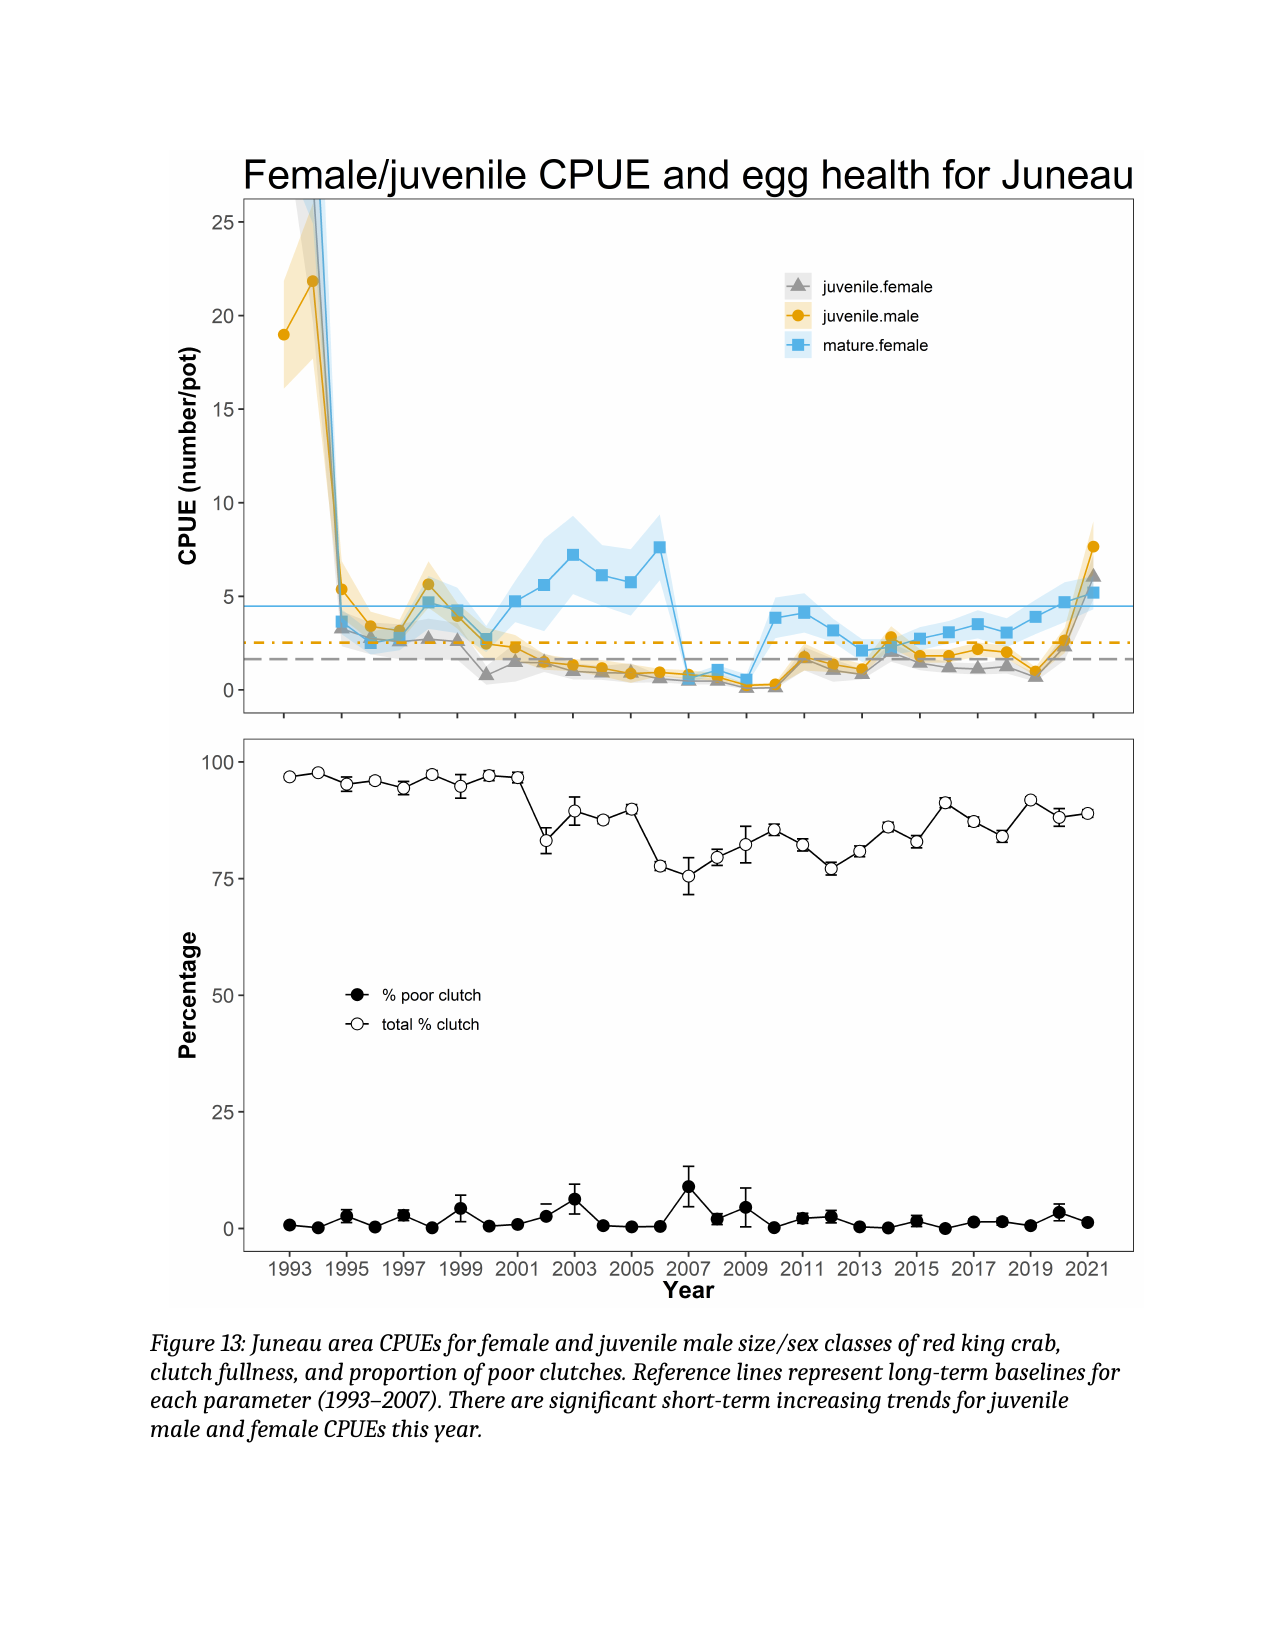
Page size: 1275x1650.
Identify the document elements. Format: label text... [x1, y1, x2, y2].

picture [168, 150, 1144, 1308]
text Figure 13: Juneau area CPUEs for female and juvenile male size/sex classes of red king crab, clutch fullness, and proportion of poor clutches. Reference lines represent long-term baselines for each parameter (1993–2007). There are significant short-term increasing trends for juvenile male and female CPUEs this year. [150, 1329, 1125, 1444]
